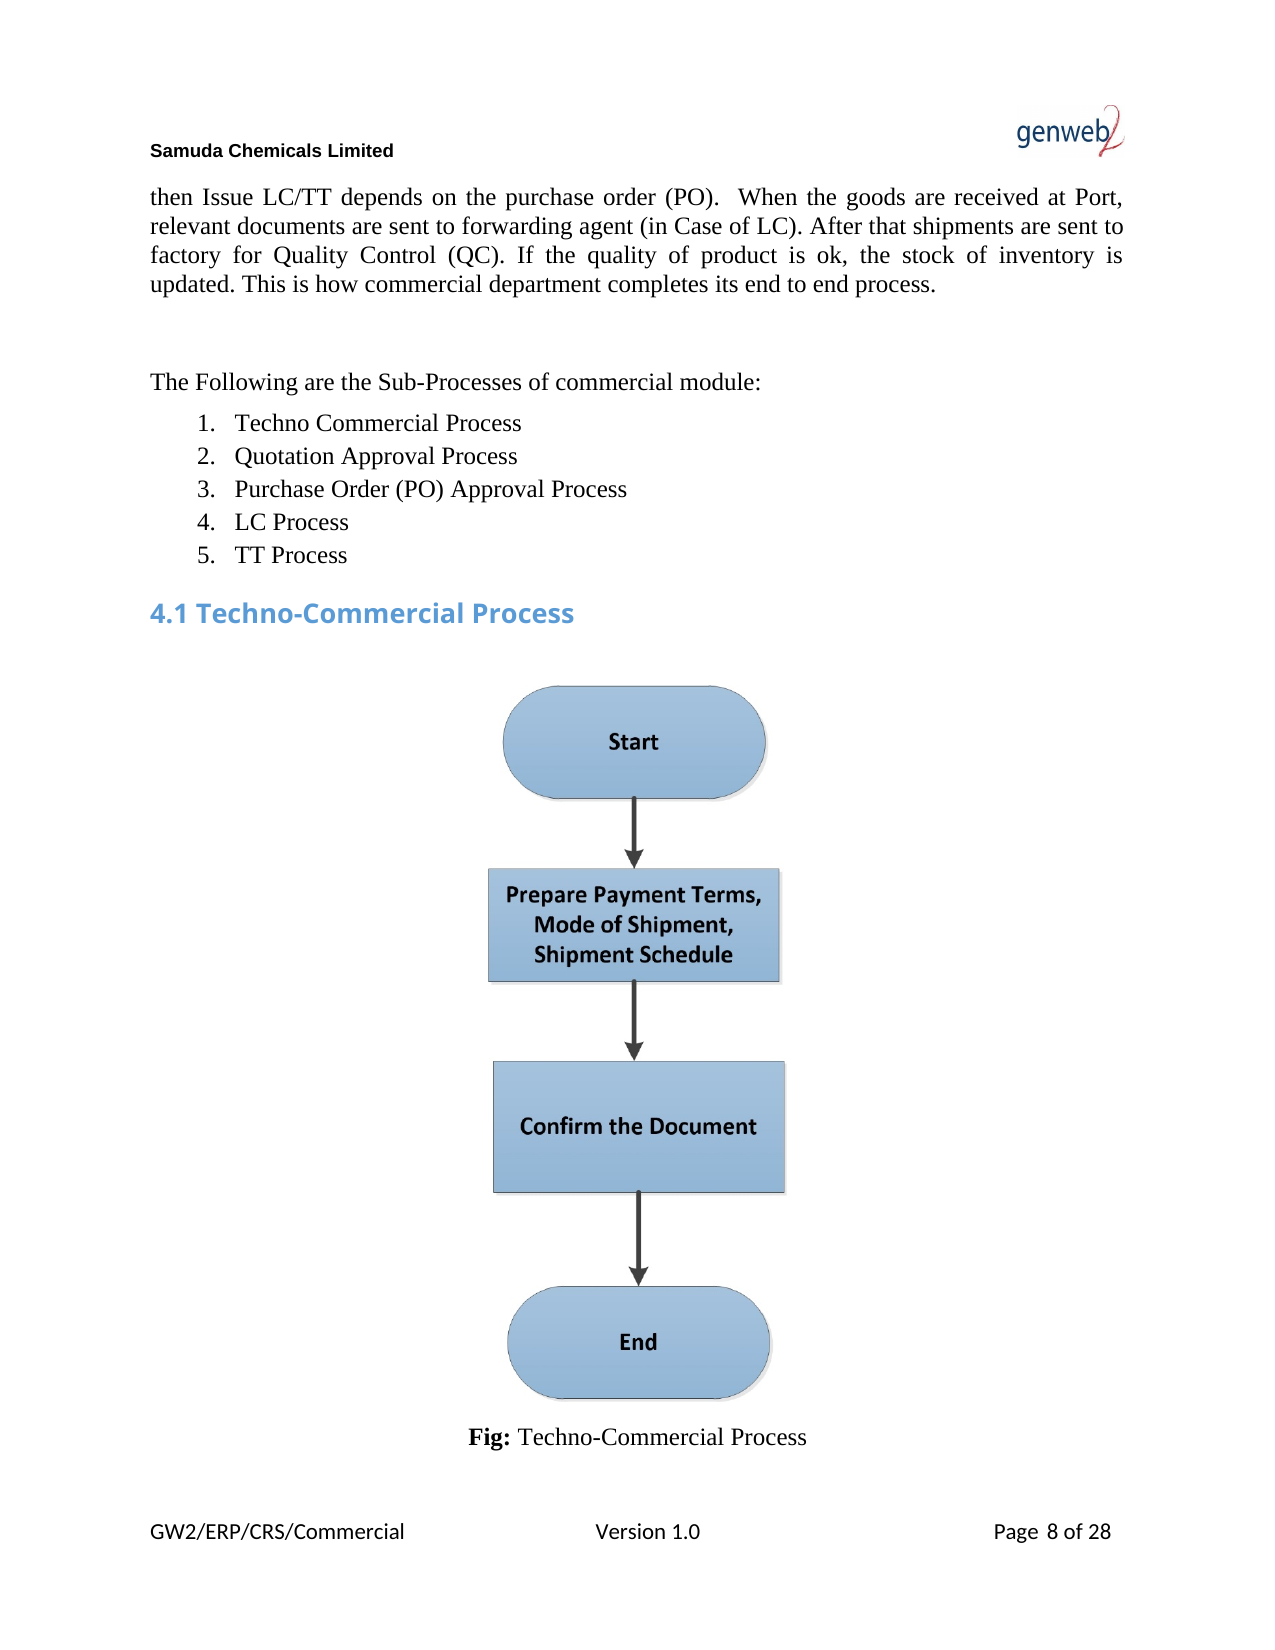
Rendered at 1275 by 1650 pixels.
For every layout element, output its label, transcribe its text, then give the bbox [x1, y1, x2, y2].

list Purchase Order (PO) Approval Process [197, 474, 1125, 503]
list Quotation Approval Process [197, 441, 1125, 470]
text The Following are the Sub-Processes of commercial module: [150, 367, 1125, 396]
list LC Process [197, 507, 1125, 536]
list TT Process [197, 541, 1125, 569]
list Techno Commercial Process [197, 408, 1125, 437]
picture [1017, 105, 1125, 158]
subtitle 4.1 Techno-Commercial Process [150, 594, 1125, 631]
picture [488, 685, 787, 1402]
text Fig: Techno-Commercial Process [150, 1422, 1125, 1451]
